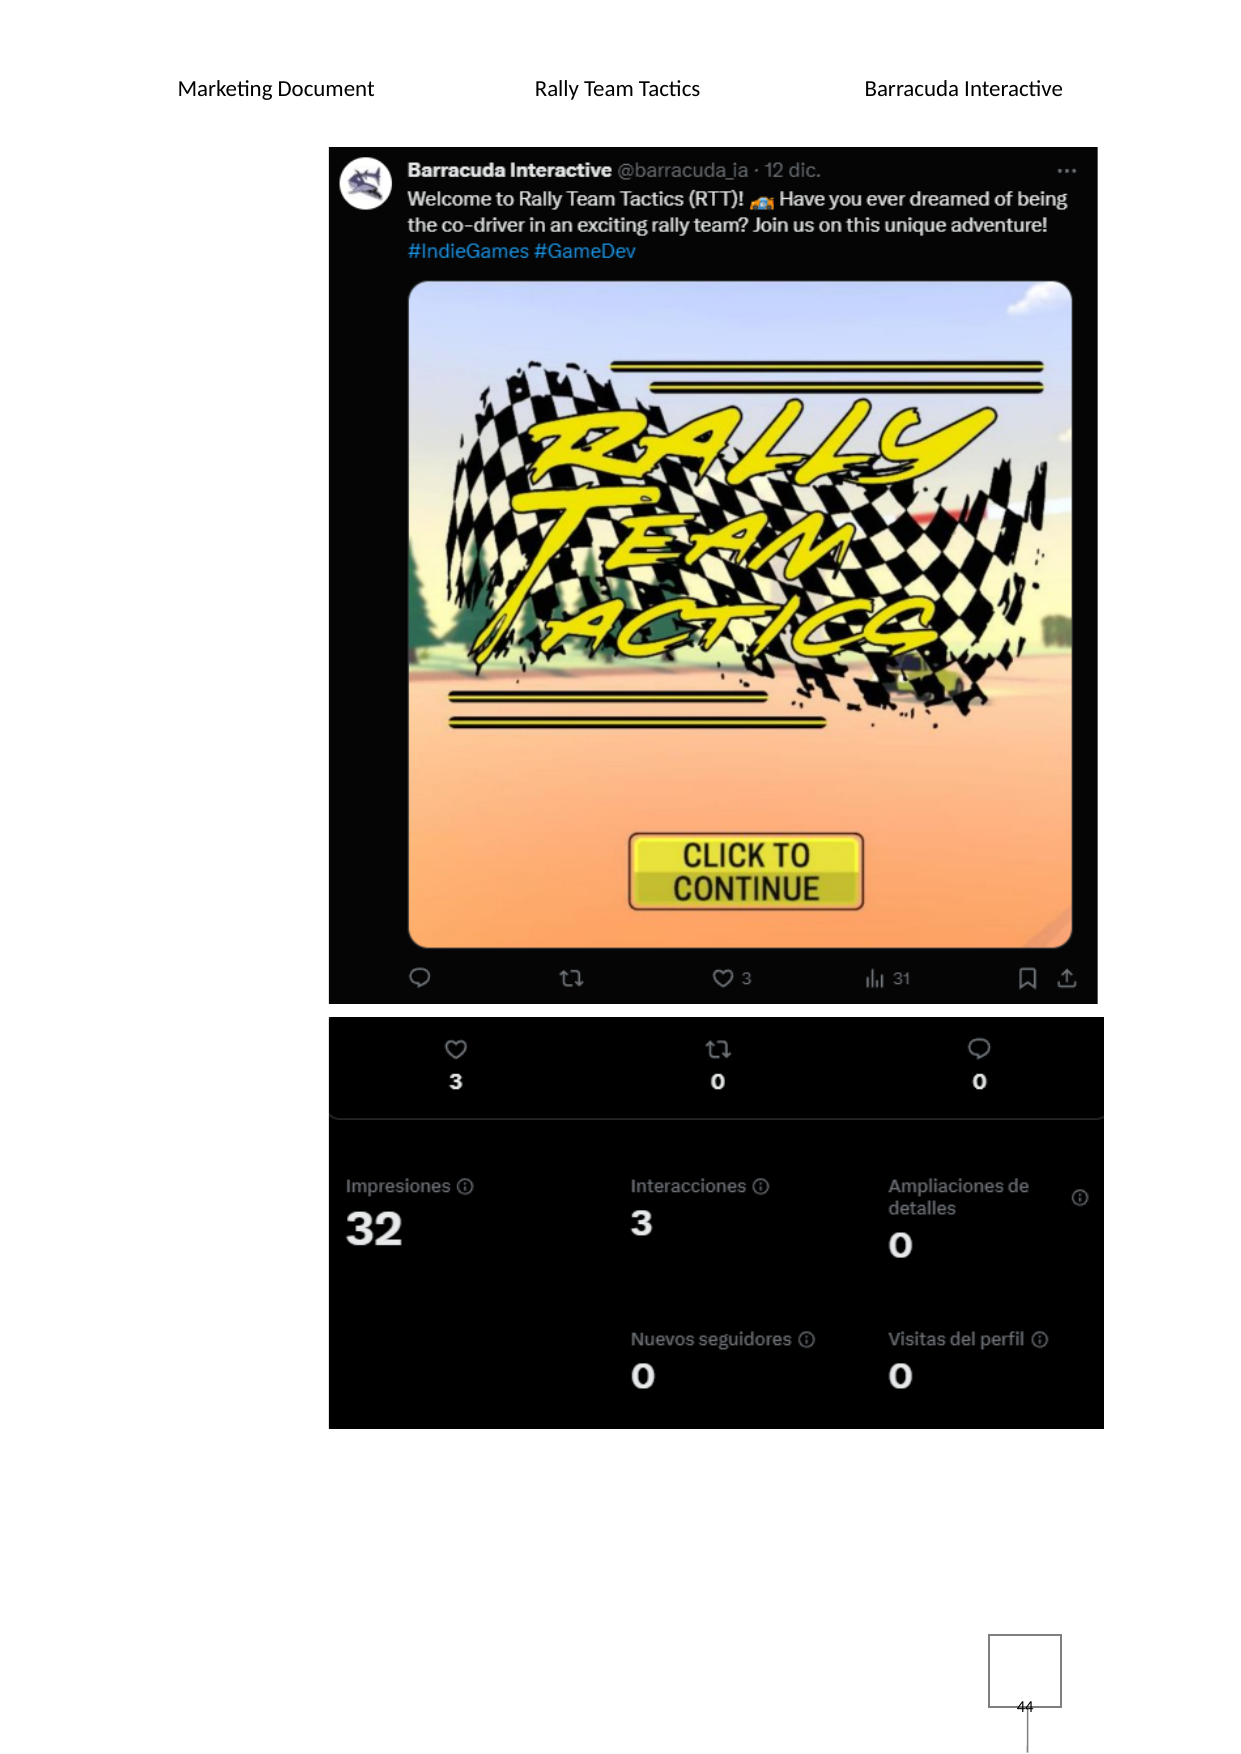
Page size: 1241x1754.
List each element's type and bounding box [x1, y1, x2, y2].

picture [328, 147, 1098, 1004]
picture [328, 1017, 1104, 1429]
